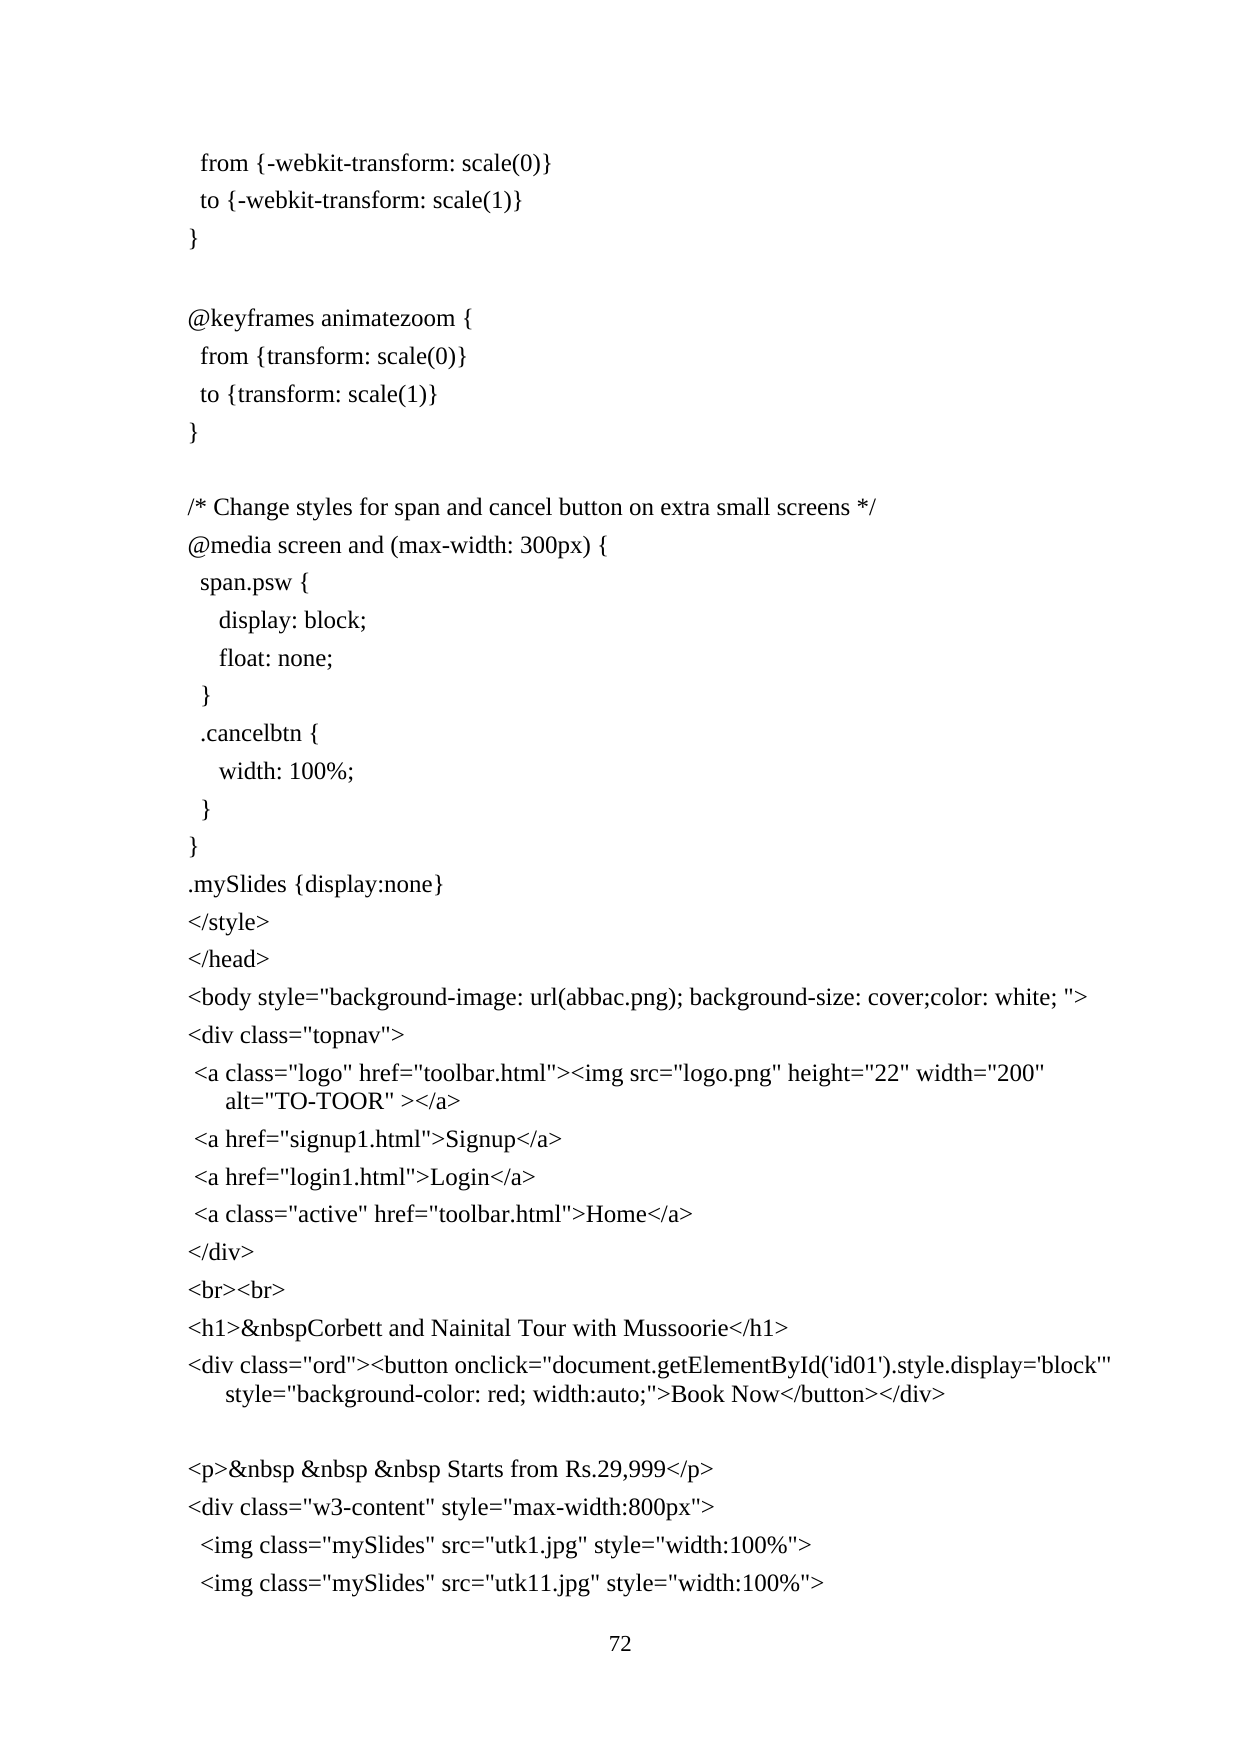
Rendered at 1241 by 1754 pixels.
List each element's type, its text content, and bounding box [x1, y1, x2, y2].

subtitle } [187, 794, 1140, 822]
subtitle <div class="ord"><button onclick="document.getElementById('id01').style.display='block'" style="background-color: red; width:auto;">Book Now</button></div> [187, 1350, 1140, 1408]
subtitle </div> [187, 1237, 1140, 1266]
subtitle from {-webkit-transform: scale(0)} [187, 148, 1140, 177]
subtitle } [187, 223, 1140, 252]
subtitle display: block; [187, 605, 1140, 634]
subtitle @keyframes animatezoom { [187, 303, 1140, 332]
subtitle <a class="logo" href="toolbar.html"><img src="logo.png" height="22" width="200" alt="TO-TOOR" ></a> [187, 1058, 1140, 1115]
subtitle .mySlides {display:none} [187, 869, 1140, 898]
subtitle to {transform: scale(1)} [187, 379, 1140, 408]
subtitle from {transform: scale(0)} [187, 341, 1140, 370]
subtitle <img class="mySlides" src="utk11.jpg" style="width:100%"> [187, 1568, 1140, 1596]
subtitle span.psw { [187, 567, 1140, 596]
subtitle <div class="topnav"> [187, 1020, 1140, 1049]
subtitle <a class="active" href="toolbar.html">Home</a> [187, 1199, 1140, 1228]
subtitle } [187, 681, 1140, 709]
subtitle to {-webkit-transform: scale(1)} [187, 186, 1140, 214]
subtitle </style> [187, 907, 1140, 936]
subtitle <body style="background-image: url(abbac.png); background-size: cover;color: white; "> [187, 982, 1140, 1011]
subtitle <a href="signup1.html">Signup</a> [187, 1124, 1140, 1153]
subtitle <p>&nbsp &nbsp &nbsp Starts from Rs.29,999</p> [187, 1454, 1140, 1483]
subtitle <div class="w3-content" style="max-width:800px"> [187, 1492, 1140, 1521]
subtitle float: none; [187, 643, 1140, 672]
subtitle </head> [187, 944, 1140, 973]
subtitle <a href="login1.html">Login</a> [187, 1162, 1140, 1191]
subtitle .cancelbtn { [187, 718, 1140, 747]
subtitle <img class="mySlides" src="utk1.jpg" style="width:100%"> [187, 1530, 1140, 1559]
subtitle <br><br> [187, 1275, 1140, 1304]
subtitle } [187, 417, 1140, 445]
subtitle <h1>&nbspCorbett and Nainital Tour with Mussoorie</h1> [187, 1313, 1140, 1341]
subtitle width: 100%; [187, 756, 1140, 785]
subtitle } [187, 831, 1140, 860]
subtitle @media screen and (max-width: 300px) { [187, 530, 1140, 558]
subtitle /* Change styles for span and cancel button on extra small screens */ [187, 492, 1140, 521]
